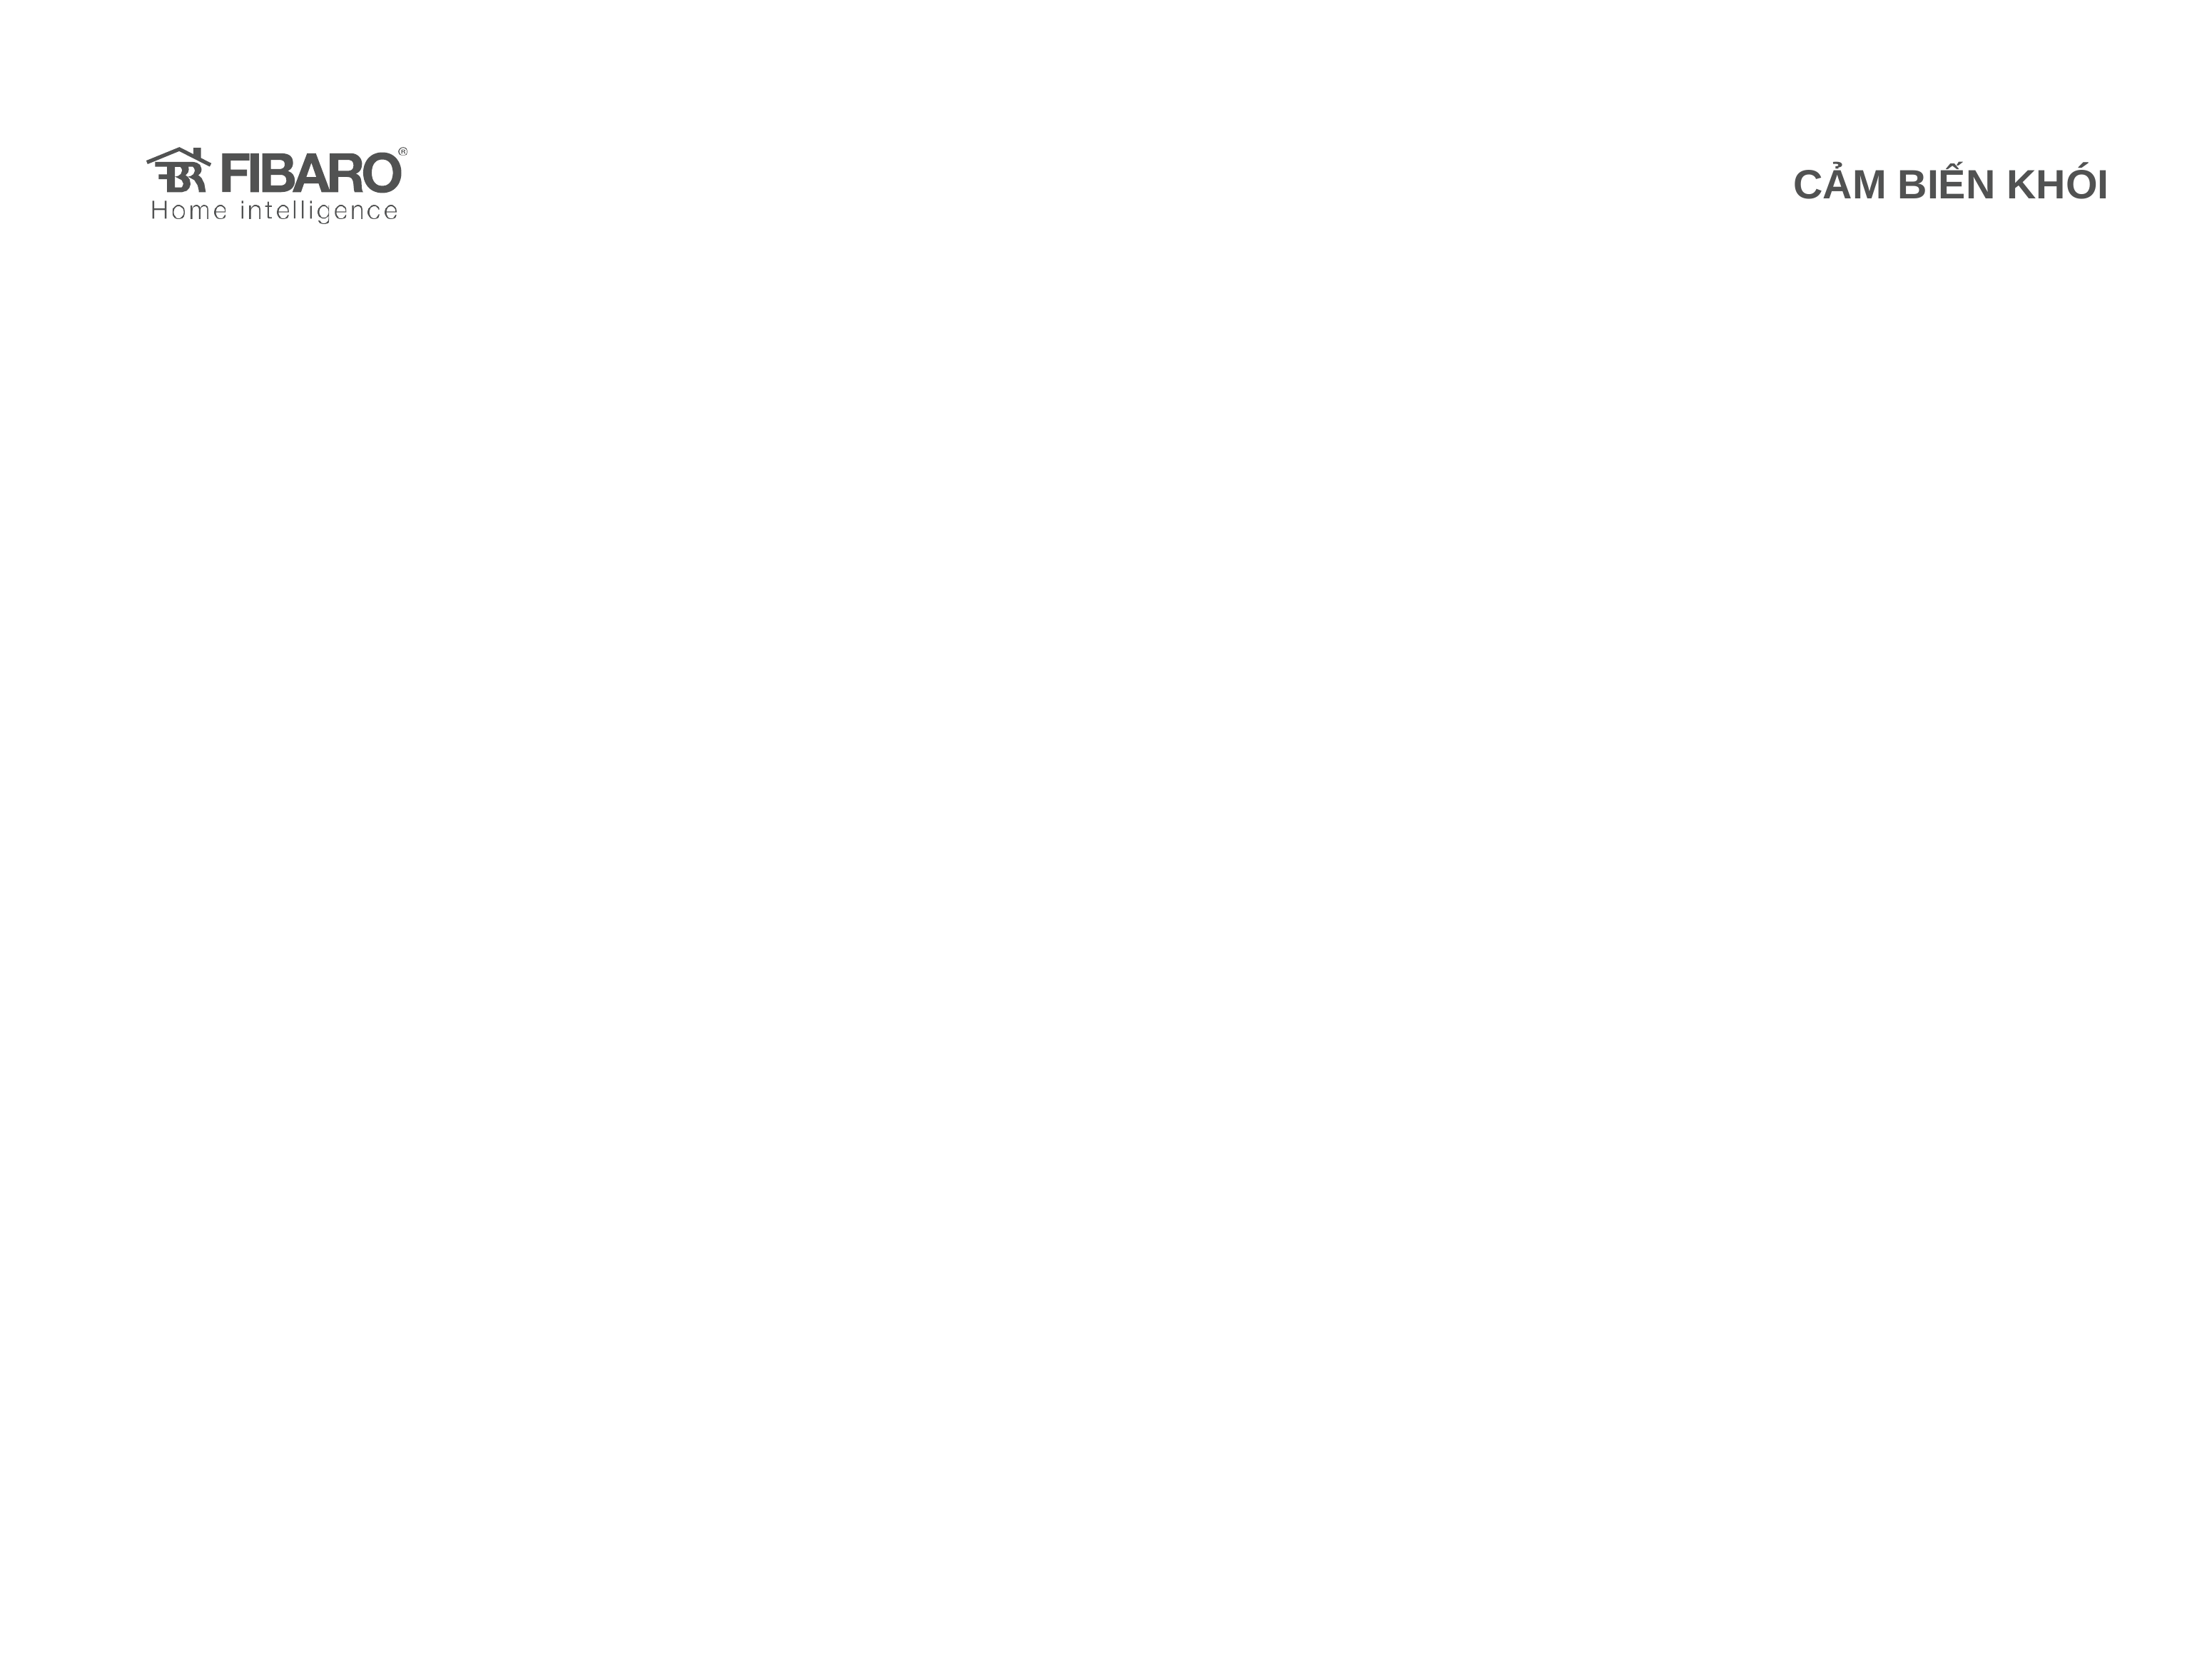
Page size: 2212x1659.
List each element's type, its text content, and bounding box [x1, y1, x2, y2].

picture [352, 205, 362, 219]
picture [398, 147, 407, 156]
picture [385, 205, 397, 219]
picture [318, 205, 330, 224]
picture [367, 205, 380, 219]
picture [172, 205, 185, 219]
picture [191, 205, 208, 219]
picture [335, 205, 347, 219]
picture [277, 205, 289, 219]
picture [214, 205, 226, 219]
picture [249, 205, 260, 219]
text CẢM BIẾN KHÓI [89, 161, 2109, 208]
